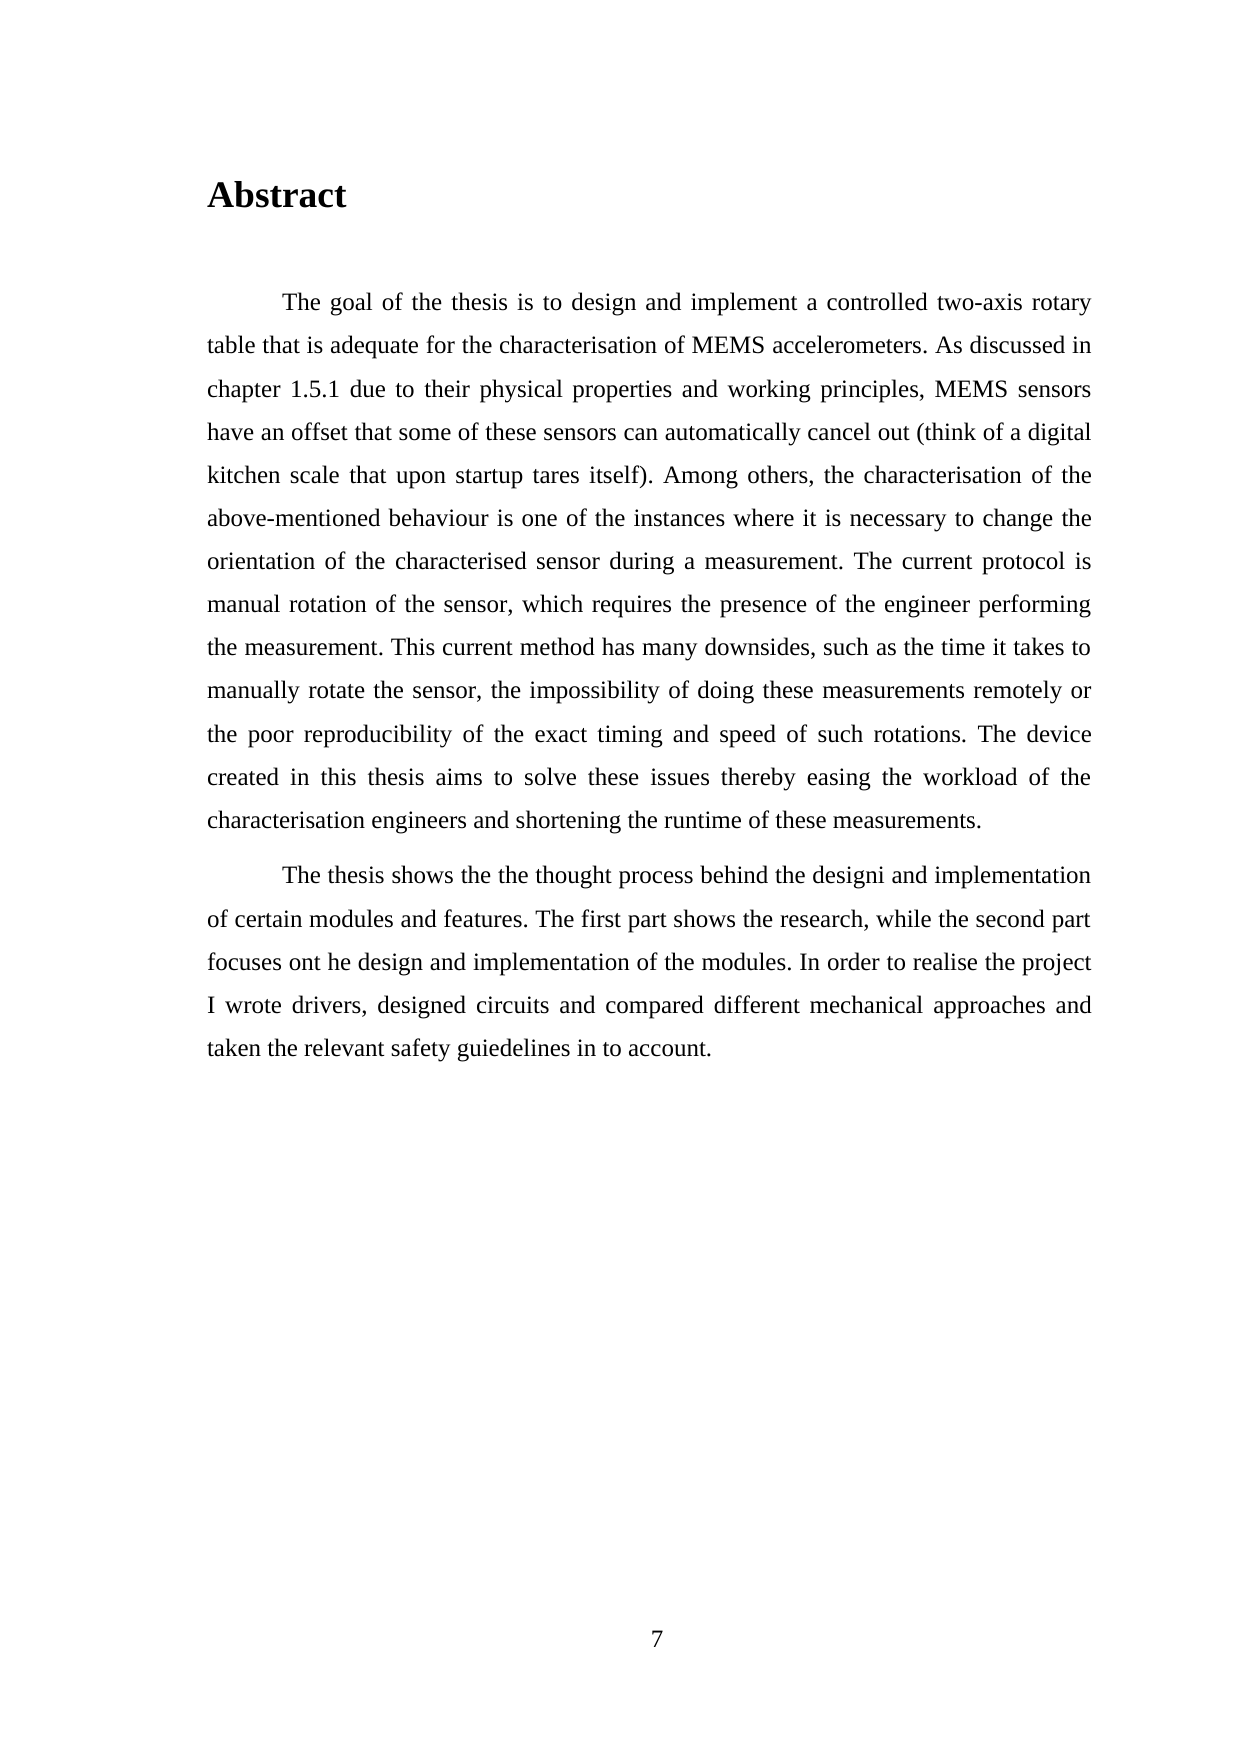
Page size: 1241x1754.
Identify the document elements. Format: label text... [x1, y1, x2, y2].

text The thesis shows the the thought process behind the designi and implementation of certain modules and features. The first part shows the research, while the second part focuses ont he design and implementation of the modules. In order to realise the project I wrote drivers, designed circuits and compared different mechanical approaches and taken the relevant safety guiedelines in to account. [207, 861, 1092, 1062]
text Abstract [207, 173, 1092, 216]
text The goal of the thesis is to design and implement a controlled two-axis rotary table that is adequate for the characterisation of MEMS accelerometers. As discussed in chapter 1.5.1 due to their physical properties and working principles, MEMS sensors have an offset that some of these sensors can automatically cancel out (think of a digital kitchen scale that upon startup tares itself). Among others, the characterisation of the above-mentioned behaviour is one of the instances where it is necessary to change the orientation of the characterised sensor during a measurement. The current protocol is manual rotation of the sensor, which requires the presence of the engineer performing the measurement. This current method has many downsides, such as the time it takes to manually rotate the sensor, the impossibility of doing these measurements remotely or the poor reproducibility of the exact timing and speed of such rotations. The device created in this thesis aims to solve these issues thereby easing the workload of the characterisation engineers and shortening the runtime of these measurements. [207, 287, 1092, 834]
